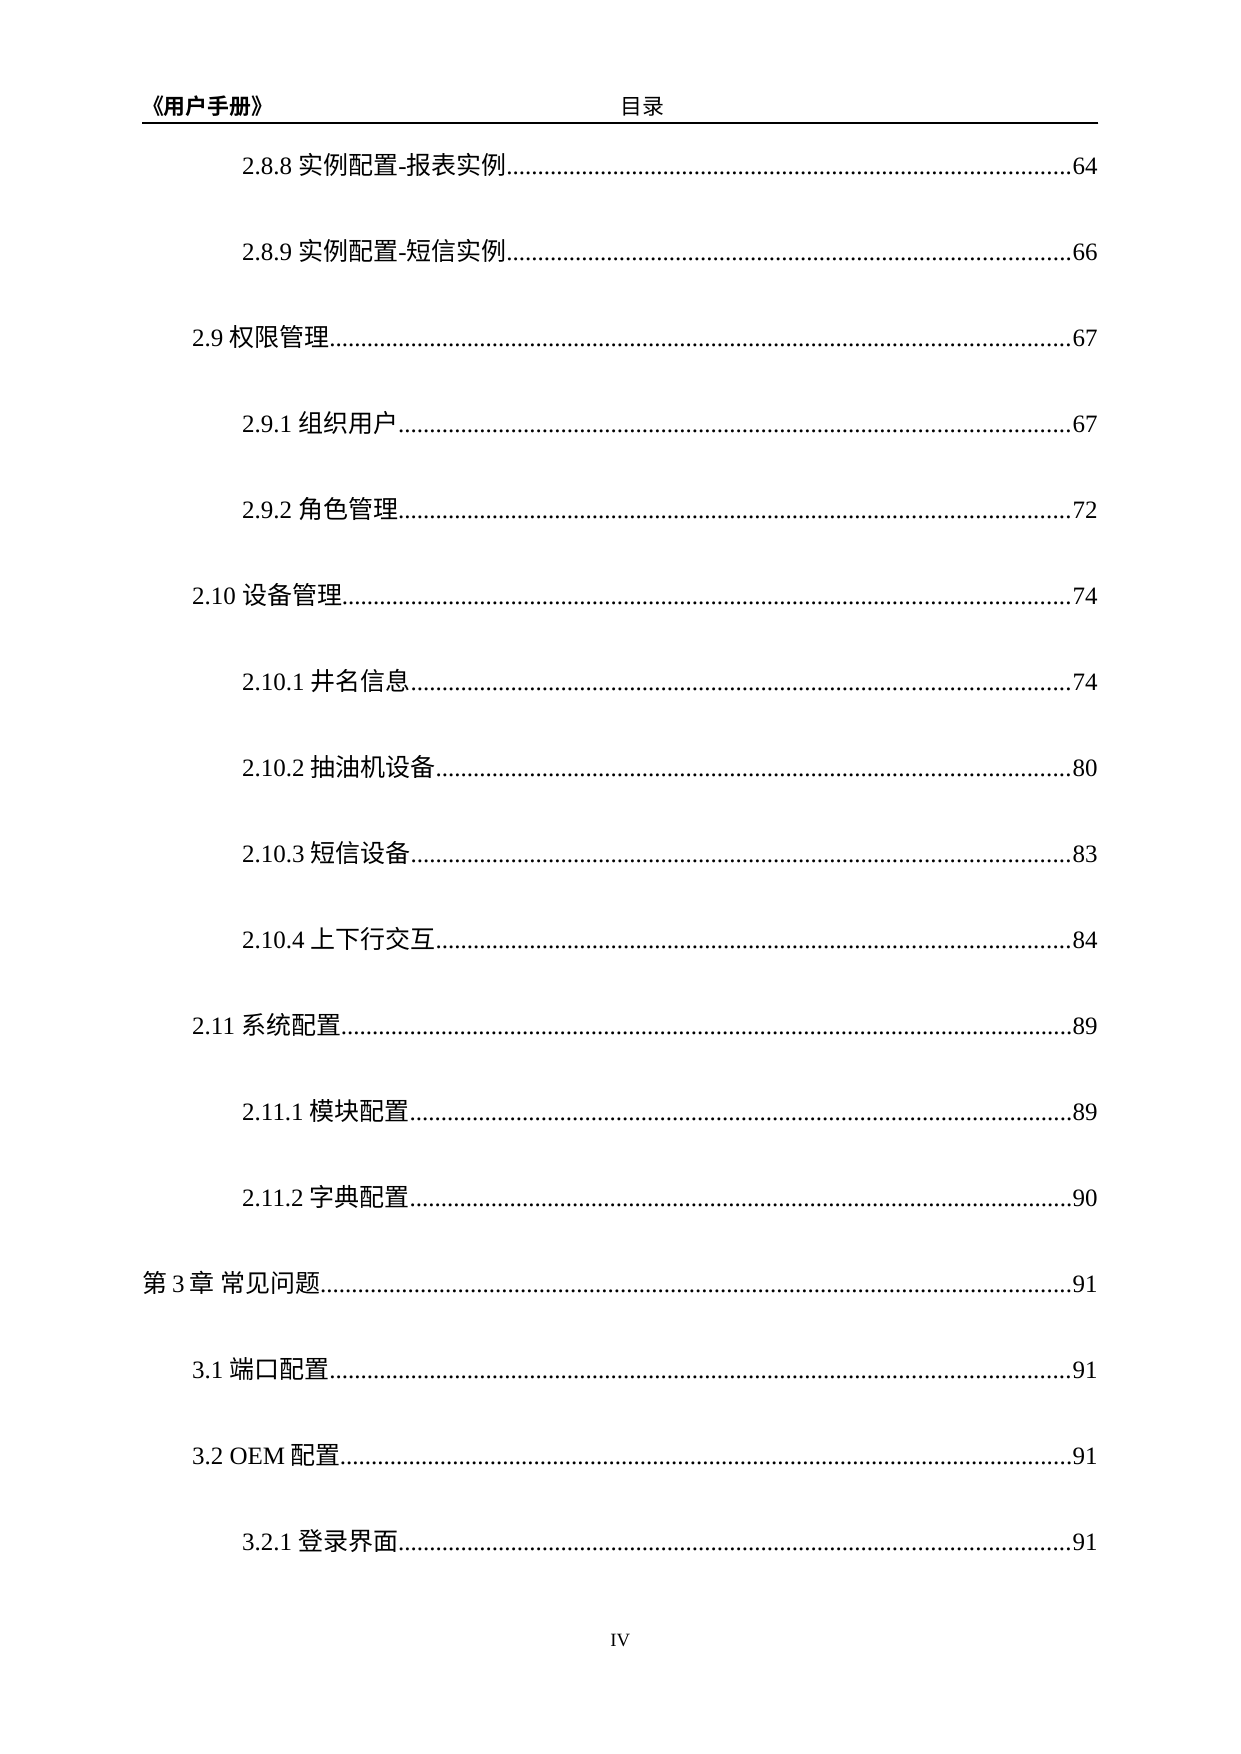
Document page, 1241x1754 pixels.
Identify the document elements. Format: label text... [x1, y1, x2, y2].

text 2.11.1 模块配置 89 [242, 1076, 1098, 1144]
text 2.11 系统配置 89 [192, 990, 1098, 1058]
text 3.1 端口配置 91 [192, 1334, 1098, 1402]
text 2.9 权限管理 67 [192, 301, 1098, 369]
text 2.9.2 角色管理 72 [242, 473, 1098, 541]
text 2.10.3 短信设备 83 [242, 818, 1098, 886]
text 2.10 设备管理 74 [192, 559, 1098, 627]
text 2.10.2 抽油机设备 80 [242, 732, 1098, 799]
text 第3章 常见问题 91 [142, 1248, 1098, 1316]
text 3.2 OEM配置 91 [192, 1420, 1098, 1488]
text 3.2.1 登录界面 91 [242, 1506, 1098, 1574]
text 2.11.2 字典配置 90 [242, 1162, 1098, 1230]
text 2.10.4 上下行交互 84 [242, 904, 1098, 972]
text 2.10.1 井名信息 74 [242, 646, 1098, 713]
text 2.8.8 实例配置-报表实例 64 [242, 129, 1098, 197]
text 2.8.9 实例配置-短信实例 66 [242, 215, 1098, 283]
text 2.9.1 组织用户 67 [242, 387, 1098, 455]
